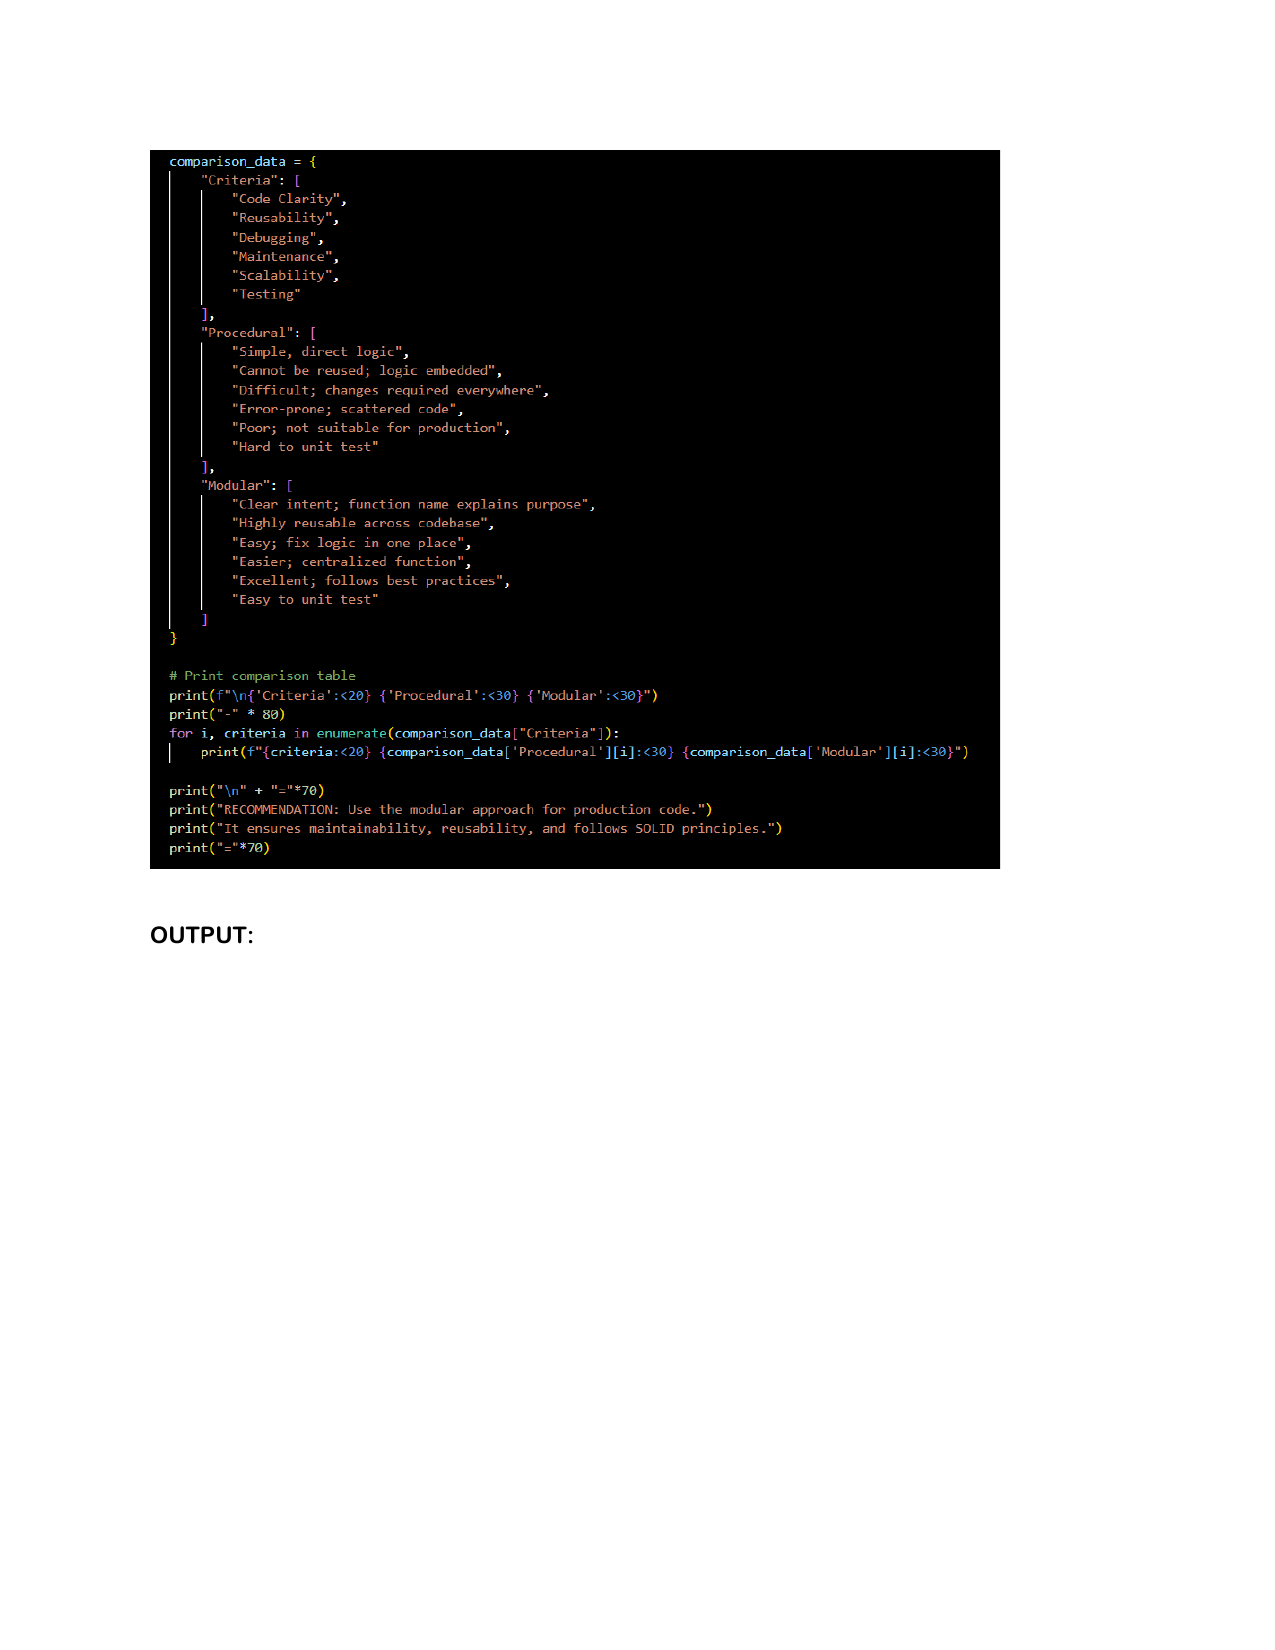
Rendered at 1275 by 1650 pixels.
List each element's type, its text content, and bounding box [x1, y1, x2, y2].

picture [150, 150, 1001, 869]
text OUTPUT: [150, 921, 1125, 948]
